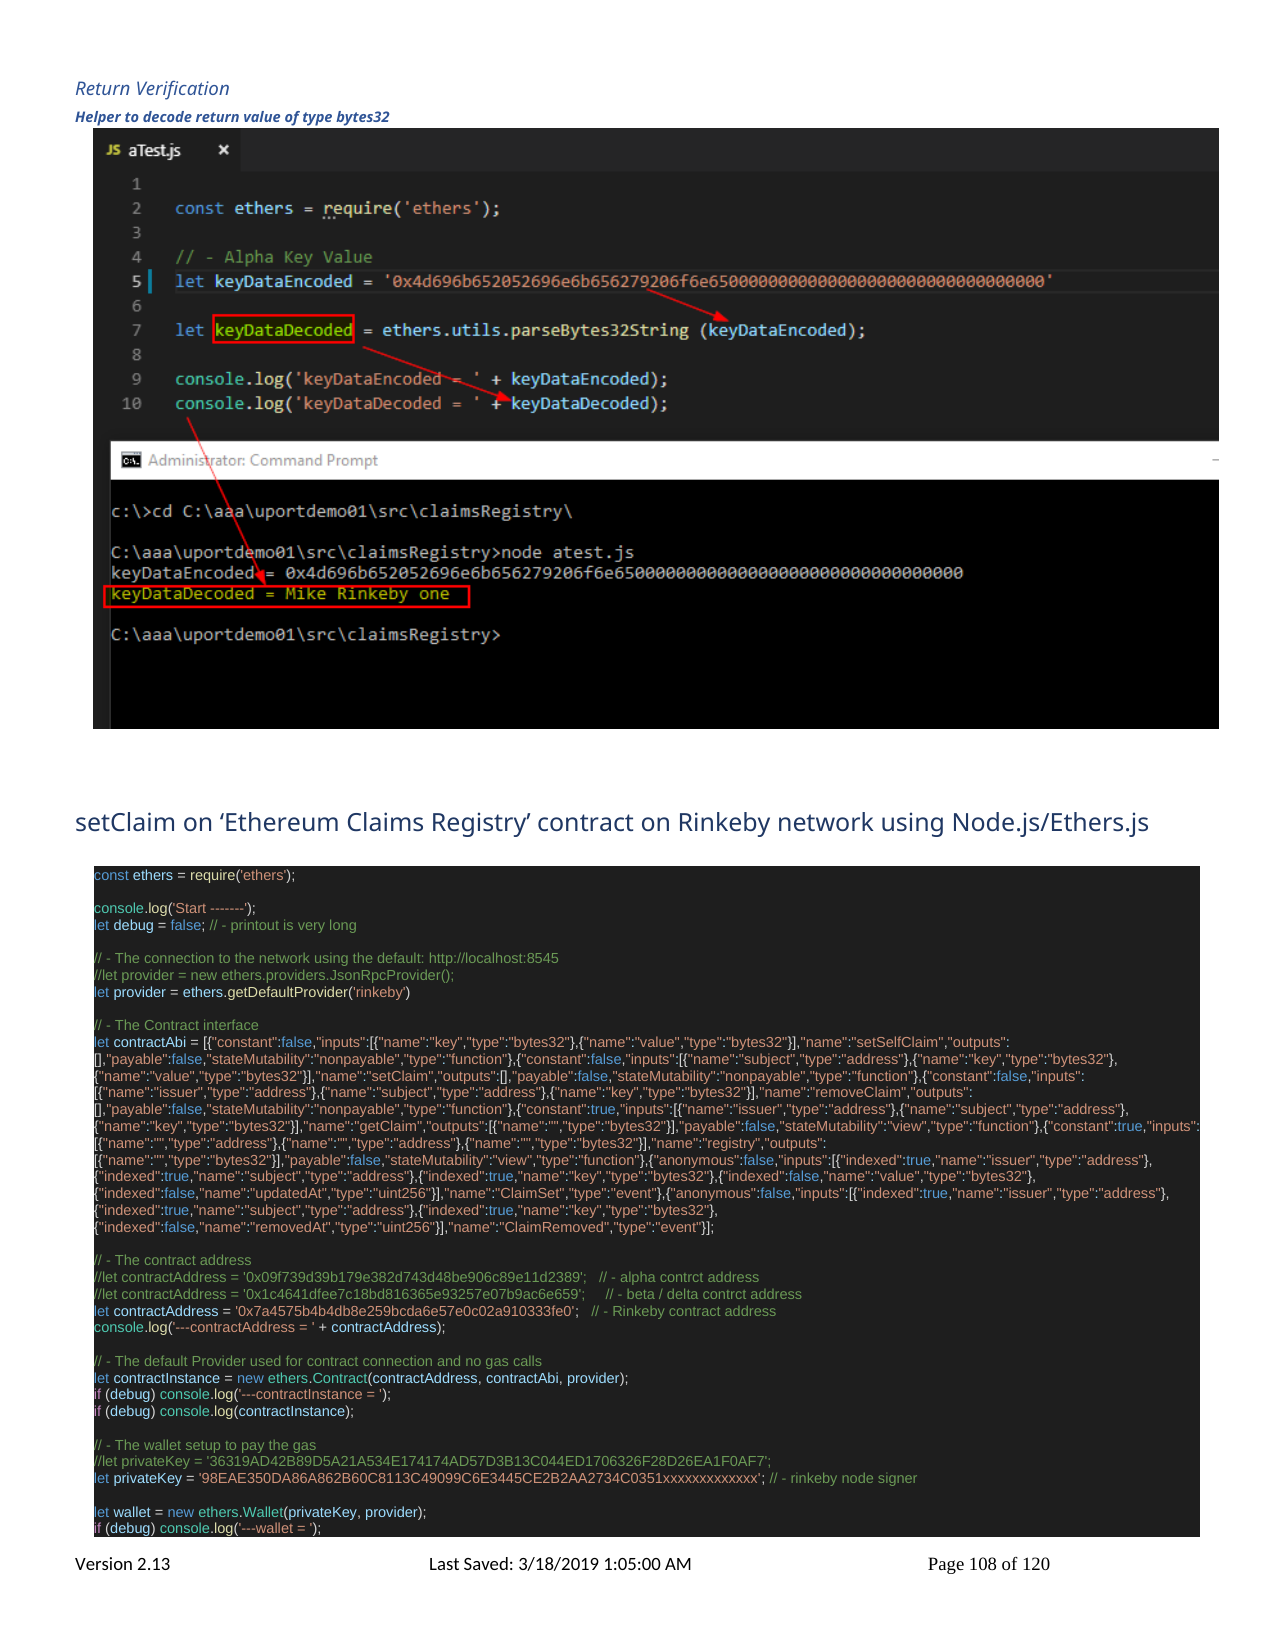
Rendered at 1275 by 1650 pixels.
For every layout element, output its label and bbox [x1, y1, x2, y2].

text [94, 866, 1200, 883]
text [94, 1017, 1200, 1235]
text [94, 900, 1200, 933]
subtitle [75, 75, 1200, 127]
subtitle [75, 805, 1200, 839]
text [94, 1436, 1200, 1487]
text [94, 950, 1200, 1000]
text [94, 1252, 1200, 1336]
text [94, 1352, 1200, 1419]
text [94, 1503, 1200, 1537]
picture [93, 128, 1219, 729]
